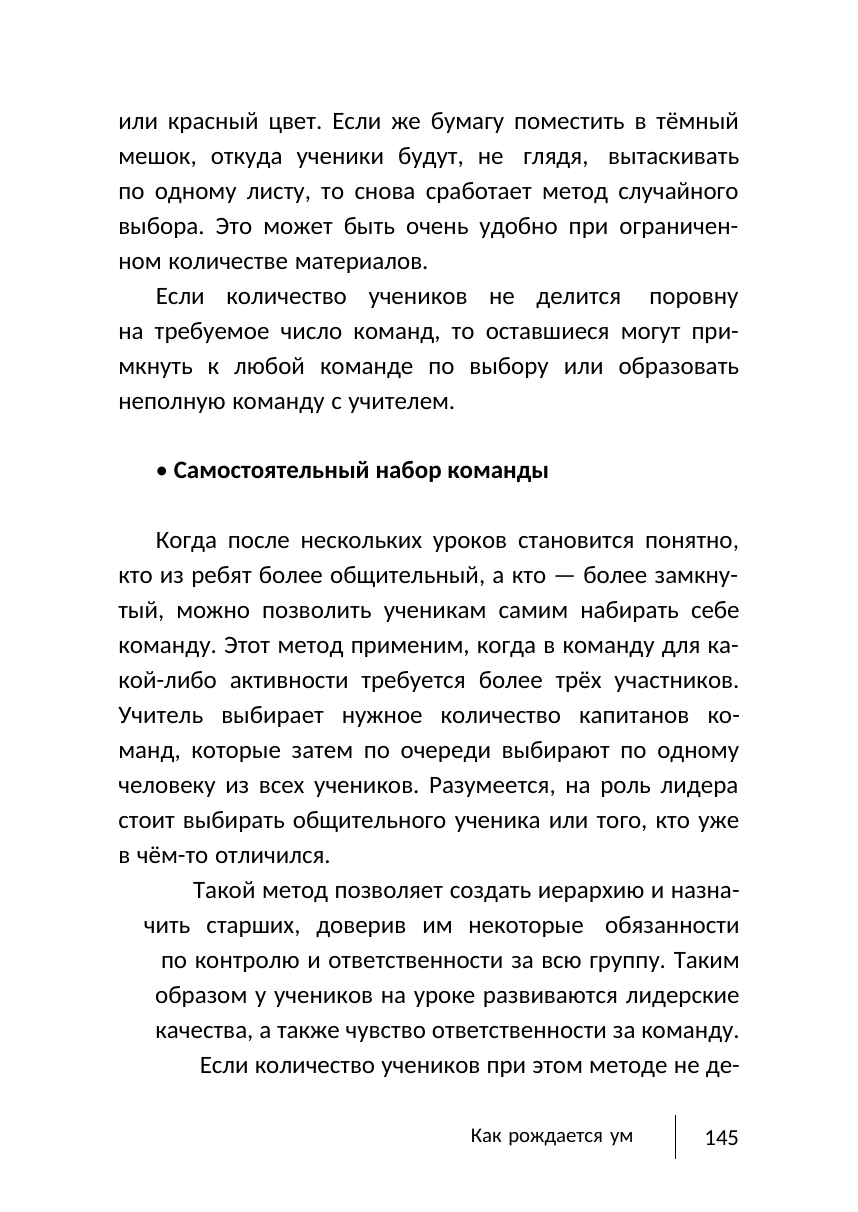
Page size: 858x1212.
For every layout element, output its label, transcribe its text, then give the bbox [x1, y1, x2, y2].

subtitle Самостоятельный набор команды [155, 454, 751, 485]
text или красный цвет. Если же бумагу поместить в тёмный мешок, откуда ученики будут, не глядя, вытаскивать по одному листу, то снова сработает метод случайного выбора. Это может быть очень удобно при ограничен- ном количестве материалов. [118, 105, 739, 276]
text Такой метод позволяет создать иерархию и назна- чить старших, доверив им некоторые обязанности по контролю и ответственности за всю группу. Таким образом у учеников на уроке развиваются лидерские качества, а также чувство ответственности за команду. Если количество учеников при этом методе не де- [118, 874, 739, 1080]
text Когда после нескольких уроков становится понятно, кто из ребят более общительный, а кто — более замкну- тый, можно позволить ученикам самим набирать себе команду. Этот метод применим, когда в команду для ка- кой-либо активности требуется более трёх участников. Учитель выбирает нужное количество капитанов ко- манд, которые затем по очереди выбирают по одному человеку из всех учеников. Разумеется, на роль лидера стоит выбирать общительного ученика или того, кто уже в чём-то отличился. [118, 524, 739, 870]
text Если количество учеников не делится поровну на требуемое число команд, то оставшиеся могут при- мкнуть к любой команде по выбору или образовать неполную команду с учителем. [118, 280, 739, 416]
